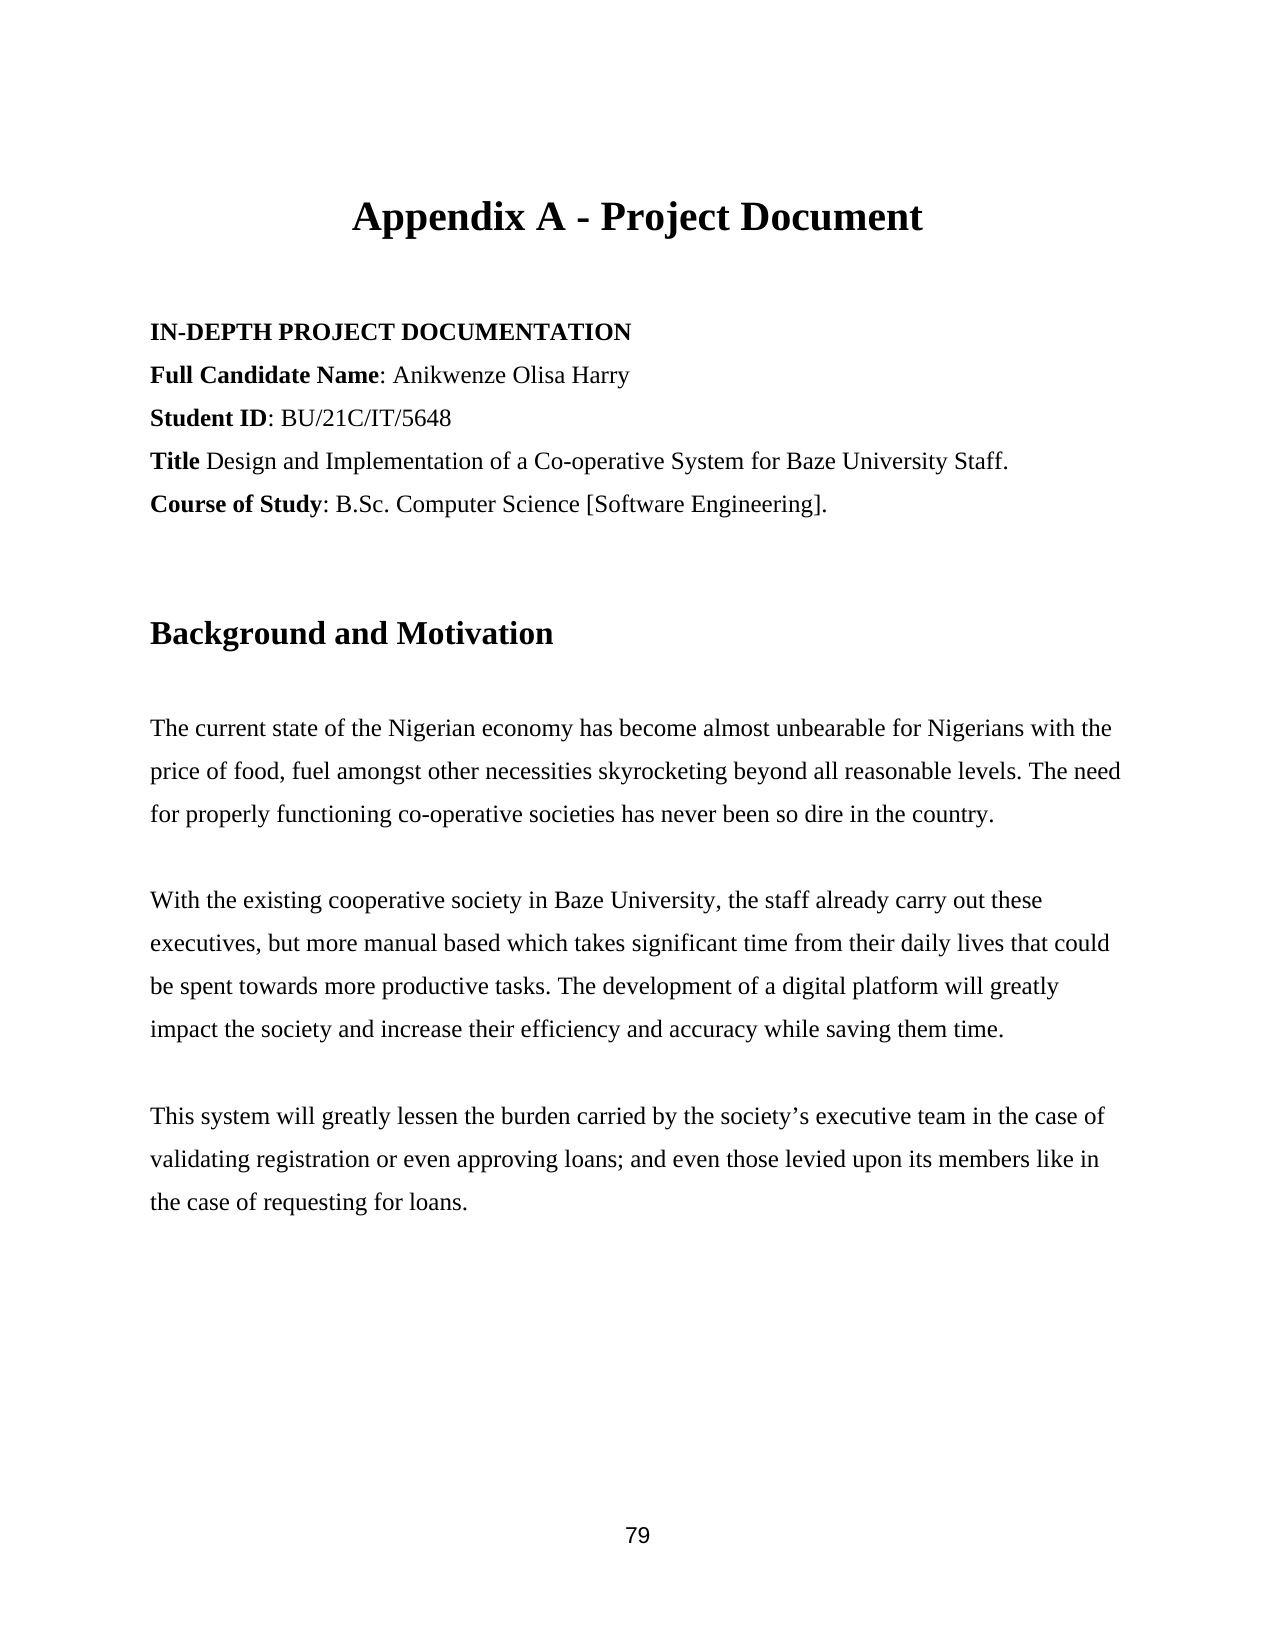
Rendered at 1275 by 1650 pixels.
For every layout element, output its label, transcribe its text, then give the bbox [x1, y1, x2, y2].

text Title Design and Implementation of a Co-operative System for Baze University Staff. [150, 446, 1125, 475]
subtitle Appendix A - Project Document [150, 192, 1125, 239]
text The current state of the Nigerian economy has become almost unbearable for Nigerians with the price of food, fuel amongst other necessities skyrocketing beyond all reasonable levels. The need for properly functioning co-operative societies has never been so dire in the country. [150, 713, 1125, 828]
text This system will greatly lessen the burden carried by the society’s executive team in the case of validating registration or even approving loans; and even those levied upon its members like in the case of requesting for loans. [150, 1101, 1125, 1216]
text Student ID: BU/21C/IT/5648 [150, 403, 1125, 432]
text Full Candidate Name: Anikwenze Olisa Harry [150, 360, 1125, 389]
subtitle Background and Motivation [150, 613, 1125, 651]
text IN-DEPTH PROJECT DOCUMENTATION [150, 317, 1125, 346]
text With the existing cooperative society in Baze University, the staff already carry out these executives, but more manual based which takes significant time from their daily lives that could be spent towards more productive tasks. The development of a digital platform will greatly impact the society and increase their efficiency and accuracy while saving them time. [150, 885, 1125, 1043]
text Course of Study: B.Sc. Computer Science [Software Engineering]. [150, 489, 1125, 518]
